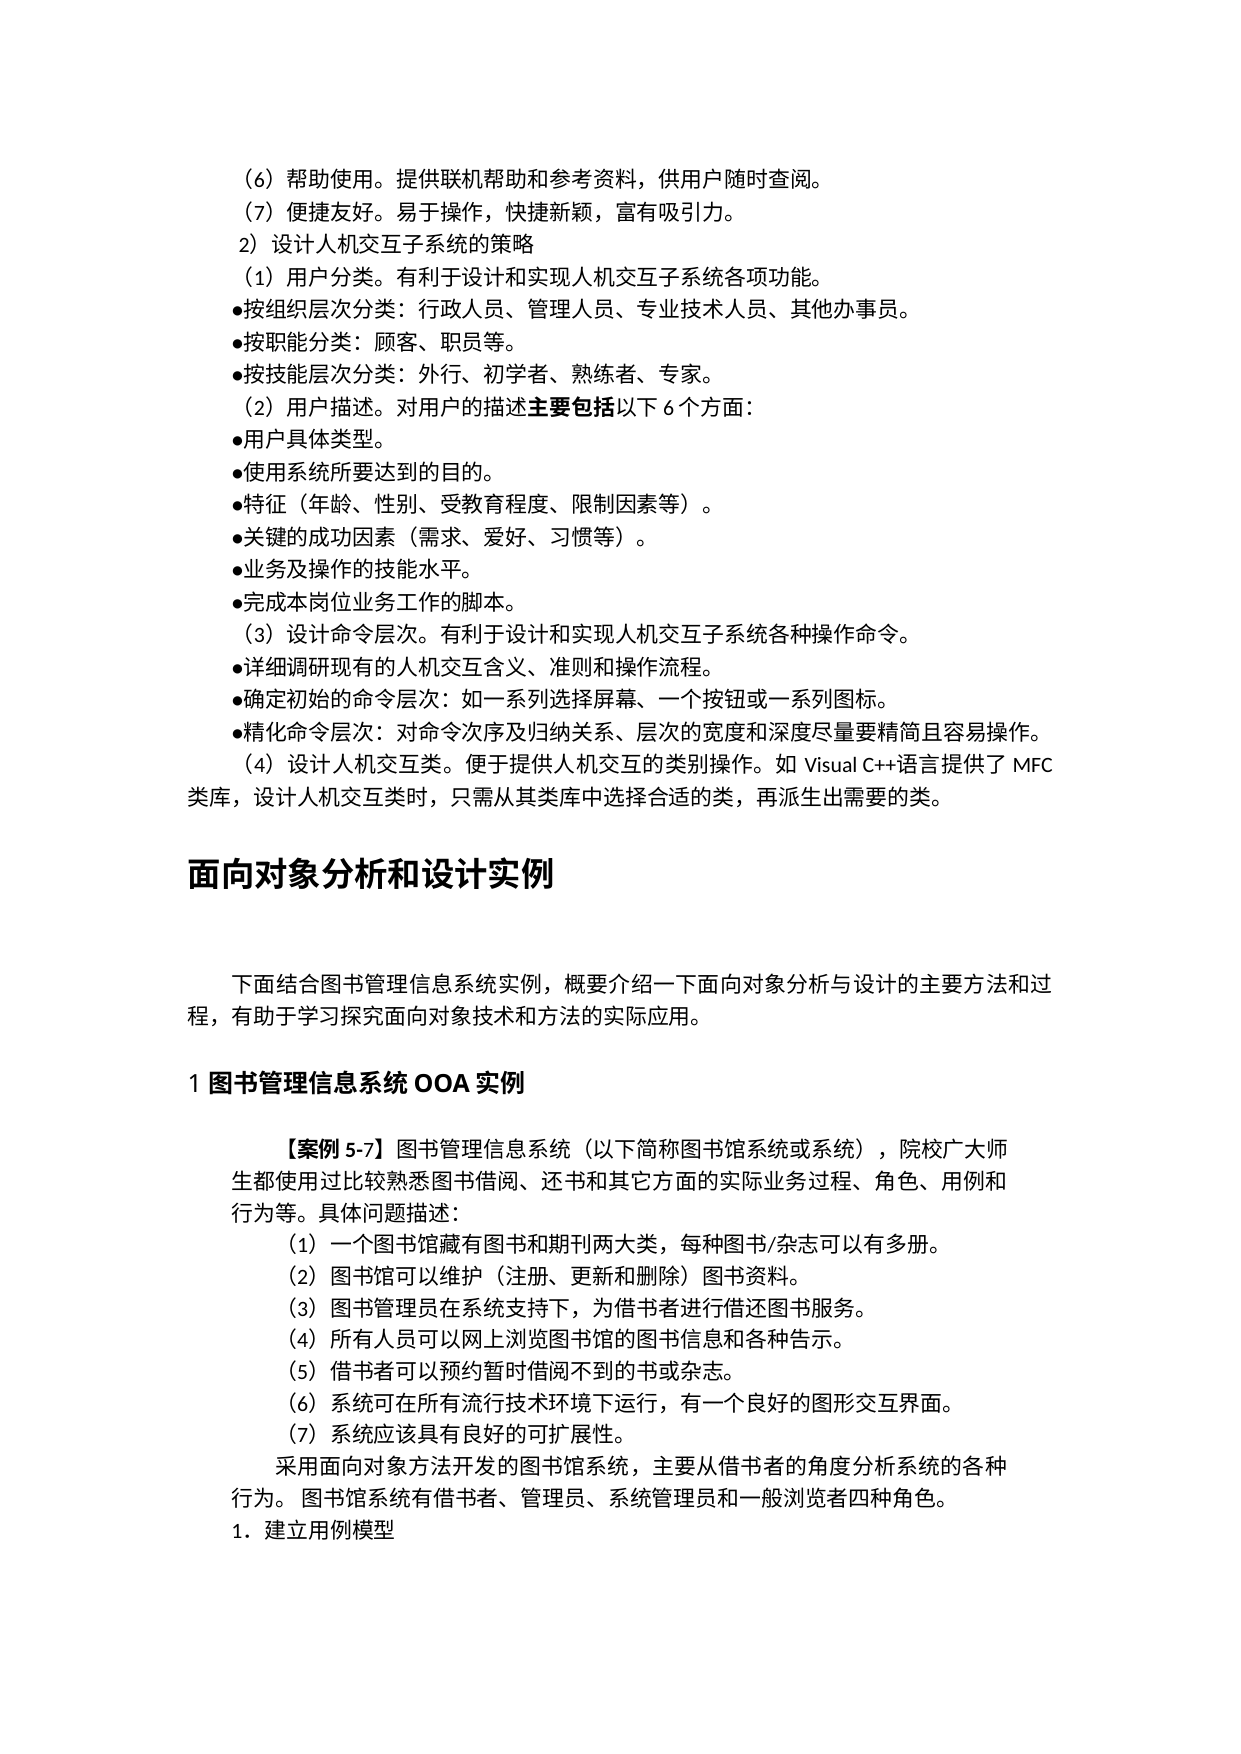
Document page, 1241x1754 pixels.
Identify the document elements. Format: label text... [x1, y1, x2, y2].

text •业务及操作的技能水平。 [187, 552, 1053, 584]
text （5）借书者可以预约暂时借阅不到的书或杂志。 [231, 1354, 1009, 1386]
text 采用面向对象方法开发的图书馆系统，主要从借书者的角度分析系统的各种行为。 图书馆系统有借书者、管理员、系统管理员和一般浏览者四种角色。 [231, 1449, 1009, 1512]
text •使用系统所要达到的目的。 [187, 454, 1053, 487]
text （1）一个图书馆藏有图书和期刊两大类，每种图书/杂志可以有多册。 [231, 1227, 1009, 1259]
text •精化命令层次：对命令次序及归纳关系、层次的宽度和深度尽量要精简且容易操作。 [187, 714, 1053, 747]
text （2）用户描述。对用户的描述主要包括以下6个方面： [187, 389, 1053, 422]
text （3）设计命令层次。有利于设计和实现人机交互子系统各种操作命令。 [187, 617, 1053, 649]
text （6）系统可在所有流行技术环境下运行，有一个良好的图形交互界面。 [231, 1386, 1009, 1417]
text •确定初始的命令层次：如一系列选择屏幕、一个按钮或一系列图标。 [187, 682, 1053, 714]
text （7）便捷友好。易于操作，快捷新颖，富有吸引力。 [187, 194, 1053, 227]
text （7）系统应该具有良好的可扩展性。 [231, 1417, 1009, 1449]
text •关键的成功因素（需求、爱好、习惯等）。 [187, 519, 1053, 552]
text •按职能分类：顾客、职员等。 [187, 324, 1053, 357]
text •详细调研现有的人机交互含义、准则和操作流程。 [187, 649, 1053, 682]
text •按组织层次分类：行政人员、管理人员、专业技术人员、其他办事员。 [187, 292, 1053, 324]
subtitle 面向对象分析和设计实例 [187, 839, 1053, 904]
text 下面结合图书管理信息系统实例，概要介绍一下面向对象分析与设计的主要方法和过程，有助于学习探究面向对象技术和方法的实际应用。 [187, 966, 1053, 1031]
text （1）用户分类。有利于设计和实现人机交互子系统各项功能。 [187, 259, 1053, 292]
text （4）设计人机交互类。便于提供人机交互的类别操作。如Visual C++语言提供了MFC类库，设计人机交互类时，只需从其类库中选择合适的类，再派生出需要的类。 [187, 747, 1053, 812]
text （3）图书管理员在系统支持下，为借书者进行借还图书服务。 [231, 1291, 1009, 1322]
text 1．建立用例模型 [187, 1512, 1053, 1545]
text （2）图书馆可以维护（注册、更新和删除）图书资料。 [231, 1259, 1009, 1291]
text （4）所有人员可以网上浏览图书馆的图书信息和各种告示。 [231, 1322, 1009, 1354]
subtitle 1 图书管理信息系统OOA实例 [187, 1064, 1053, 1100]
text •用户具体类型。 [187, 422, 1053, 454]
text •按技能层次分类：外行、初学者、熟练者、专家。 [187, 357, 1053, 389]
text 2）设计人机交互子系统的策略 [187, 227, 1053, 259]
text （6）帮助使用。提供联机帮助和参考资料，供用户随时查阅。 [187, 162, 1053, 194]
text •特征（年龄、性别、受教育程度、限制因素等）。 [187, 487, 1053, 519]
text •完成本岗位业务工作的脚本。 [187, 584, 1053, 617]
text 【案例5-7】图书管理信息系统（以下简称图书馆系统或系统），院校广大师生都使用过比较熟悉图书借阅、还书和其它方面的实际业务过程、角色、用例和行为等。具体问题描述： [231, 1132, 1009, 1227]
